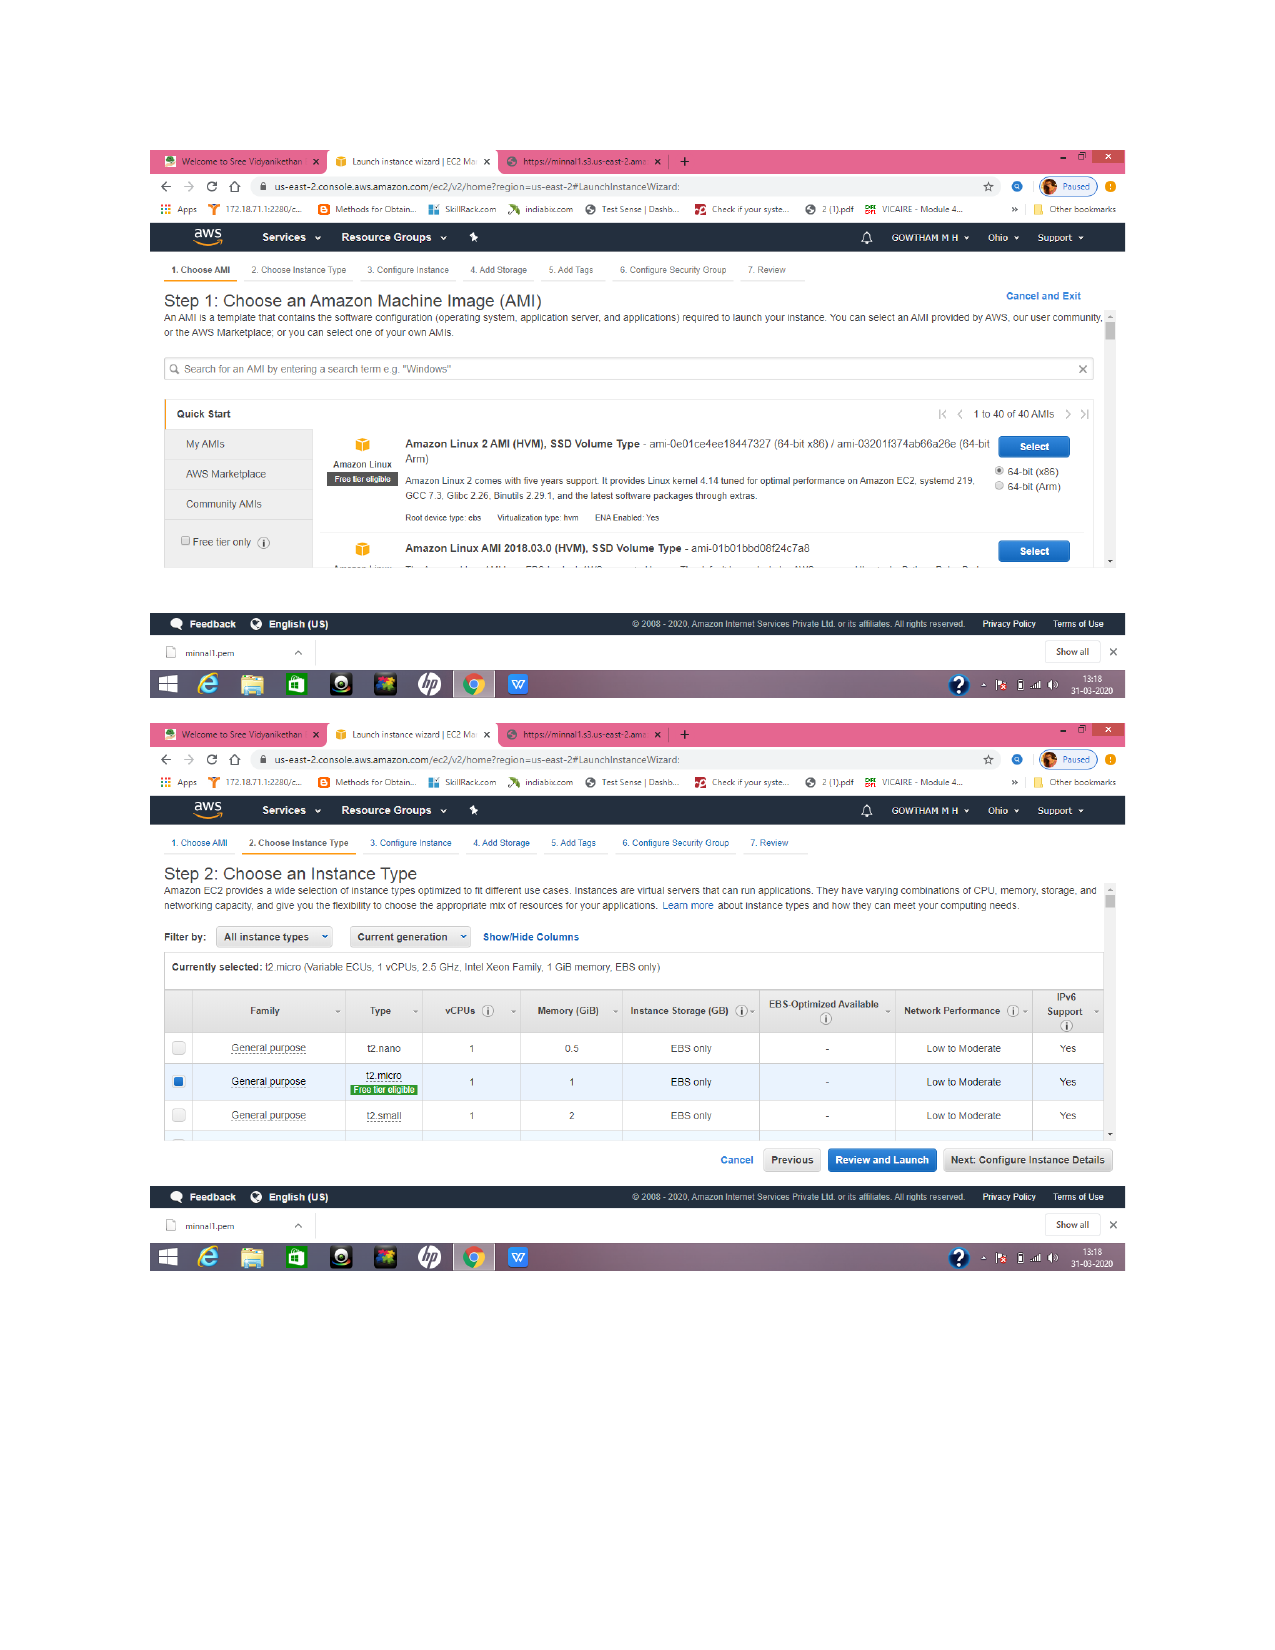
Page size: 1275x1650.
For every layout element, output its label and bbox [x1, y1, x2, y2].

picture [150, 723, 1125, 1271]
picture [150, 150, 1125, 698]
